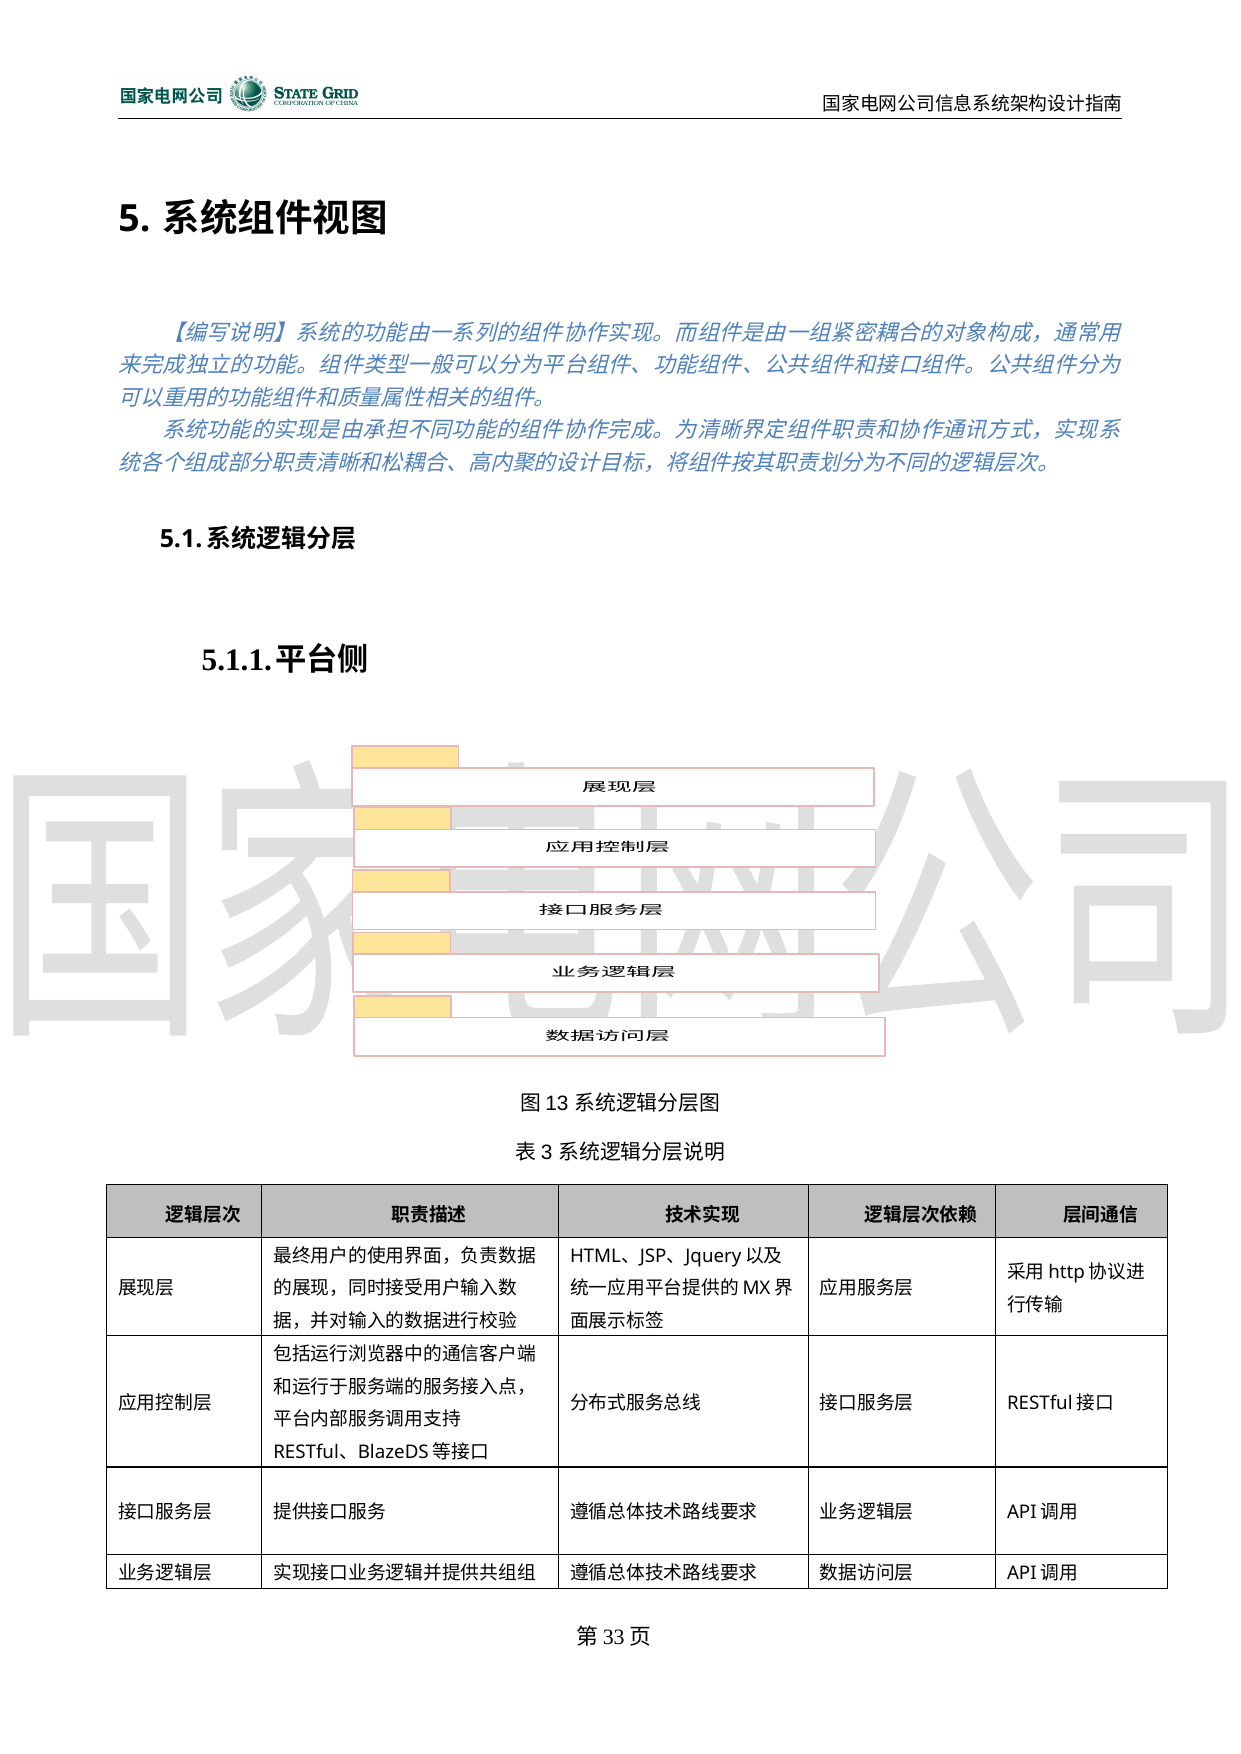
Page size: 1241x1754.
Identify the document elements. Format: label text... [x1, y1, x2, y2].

table_cell 应用服务层 [809, 1238, 995, 1335]
subtitle 系统逻辑分层 [159, 504, 1122, 569]
text 【编写说明】系统的功能由一系列的组件协作实现。而组件是由一组紧密耦合的对象构成，通常用来完成独立的功能。组件类型一般可以分为平台组件、功能组件、公共组件和接口组件。公共组件分为可以重用的功能组件和质量属性相关的组件。 [118, 314, 1122, 412]
subtitle 平台侧 [201, 624, 1122, 689]
table_cell 展现层 [107, 1238, 261, 1335]
table_cell 最终用户的使用界面，负责数据的展现，同时接受用户输入数据，并对输入的数据进行校验 [262, 1238, 558, 1335]
table_header 技术实现 [559, 1185, 808, 1237]
text 表3 系统逻辑分层说明 [118, 1134, 1122, 1167]
subtitle 系统组件视图 [118, 183, 1122, 248]
table_header 逻辑层次依赖 [809, 1185, 995, 1237]
table_cell 应用控制层 [107, 1336, 261, 1466]
table_cell 业务逻辑层 [809, 1468, 995, 1554]
table_cell 遵循总体技术路线要求 [559, 1468, 808, 1554]
table_header 逻辑层次 [107, 1185, 261, 1237]
table_cell 接口服务层 [107, 1468, 261, 1554]
table_cell 业务逻辑层 [107, 1555, 261, 1588]
table_cell 包括运行浏览器中的通信客户端和运行于服务端的服务接入点，平台内部服务调用支持RESTful、BlazeDS等接口 [262, 1336, 558, 1466]
table_cell API调用 [996, 1555, 1167, 1588]
picture [116, 72, 362, 115]
table_cell 数据访问层 [809, 1555, 995, 1588]
table_header 层间通信 [996, 1185, 1167, 1237]
table_cell 采用http协议进行传输 [996, 1238, 1167, 1335]
table_cell 遵循总体技术路线要求 [559, 1555, 808, 1588]
table_cell API调用 [996, 1468, 1167, 1554]
table_cell RESTful接口 [996, 1336, 1167, 1466]
table_cell 分布式服务总线 [559, 1336, 808, 1466]
table_cell 提供接口服务 [262, 1468, 558, 1554]
table_cell HTML、JSP、Jquery以及统一应用平台提供的MX界面展示标签 [559, 1238, 808, 1335]
table_cell 接口服务层 [809, 1336, 995, 1466]
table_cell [262, 1555, 558, 1588]
text 系统功能的实现是由承担不同功能的组件协作完成。为清晰界定组件职责和协作通讯方式，实现系统各个组成部分职责清晰和松耦合、高内聚的设计目标，将组件按其职责划分为不同的逻辑层次。 [118, 412, 1122, 477]
table_header 职责描述 [262, 1185, 558, 1237]
